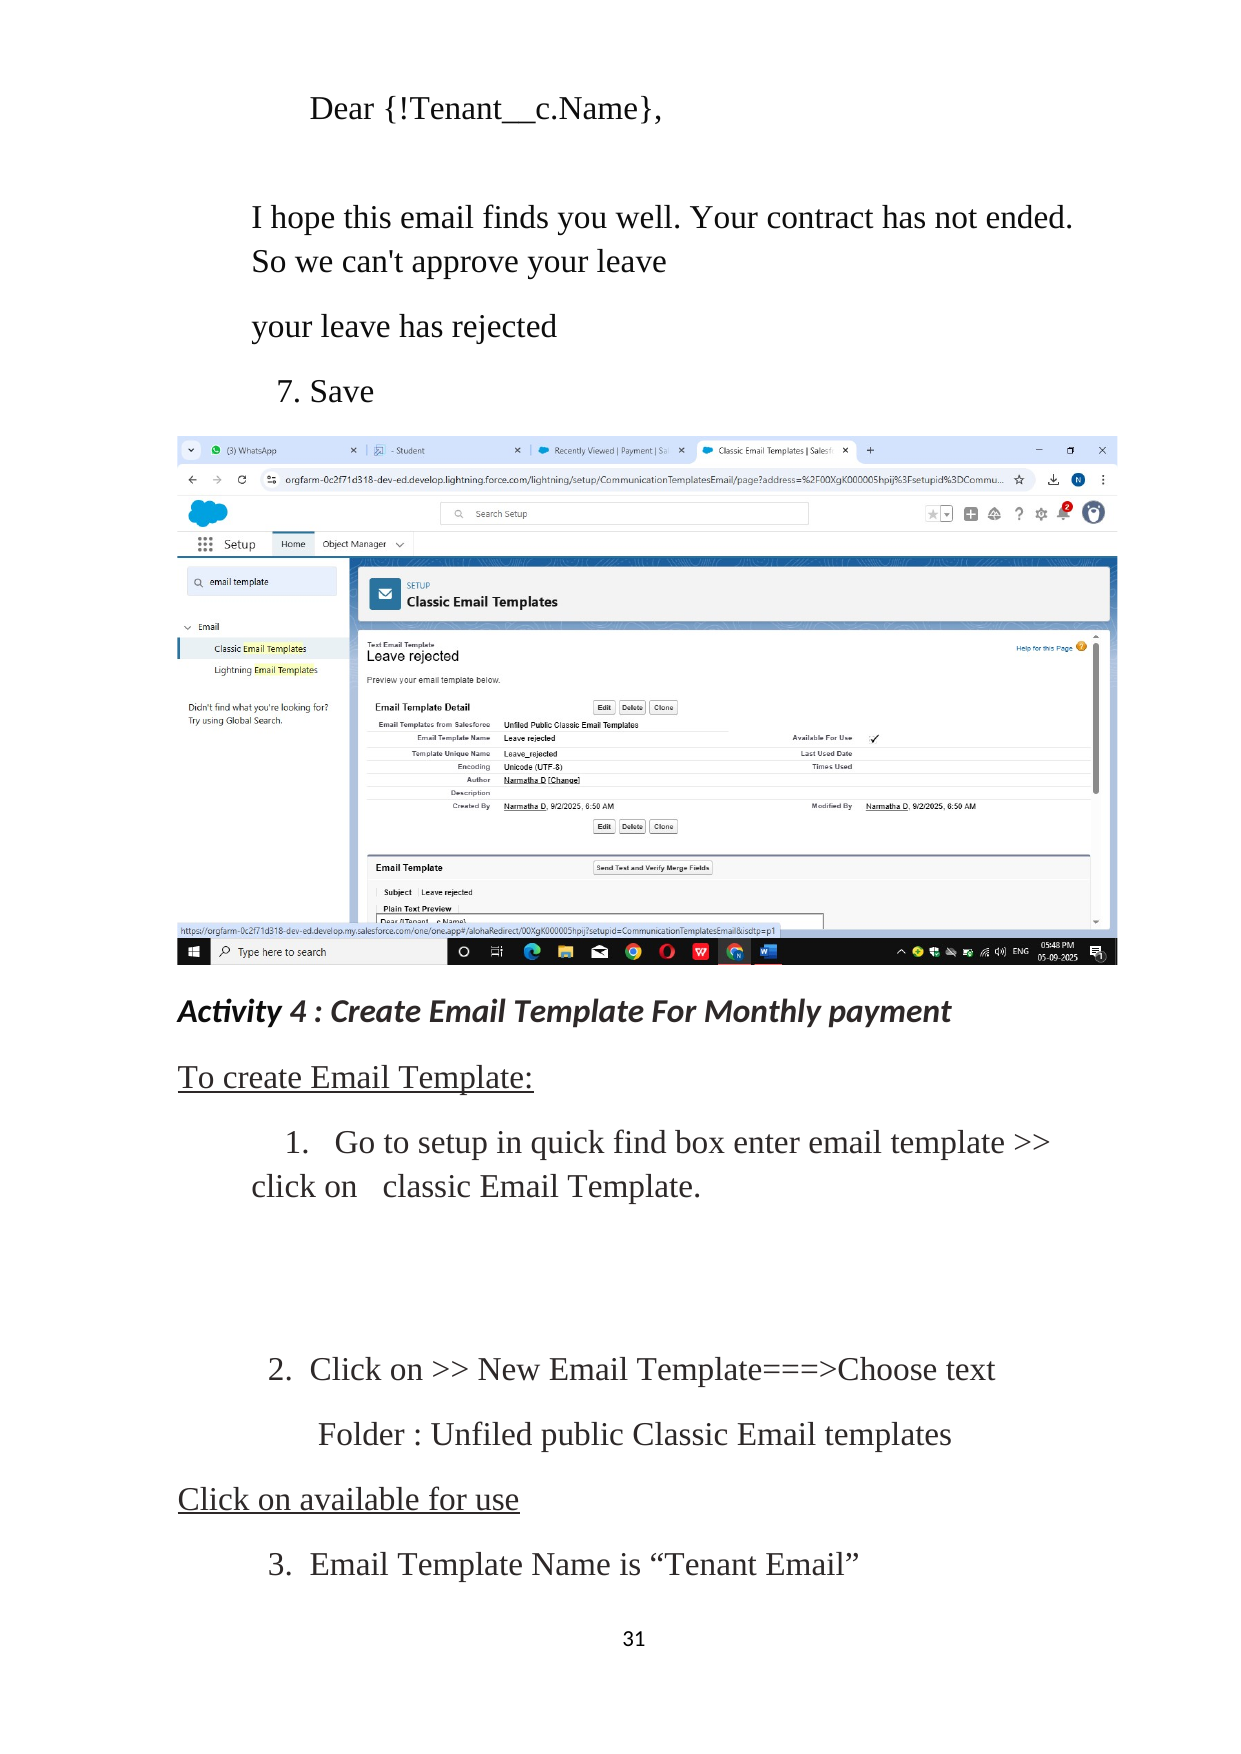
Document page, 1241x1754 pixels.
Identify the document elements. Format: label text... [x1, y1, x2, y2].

text Folder : Unfiled public Classic Email templates [251, 1414, 1090, 1453]
picture [177, 436, 1118, 965]
text 1. Go to setup in quick find box enter email template >> click on classic Email Template. [251, 1122, 1090, 1205]
text 2. Click on >> New Email Template===>Choose text [251, 1349, 1090, 1388]
text Dear {!Tenant__c.Name}, [251, 89, 1090, 127]
text Activity 4 : Create Email Template For Monthly payment [177, 990, 1090, 1031]
text Click on available for use [177, 1479, 1090, 1517]
text your leave has rejected [251, 307, 1090, 345]
text 3. Email Template Name is “Tenant Email” [251, 1544, 1090, 1582]
text 7. Save [251, 371, 1090, 410]
text To create Email Template: [177, 1058, 1090, 1096]
text I hope this email finds you well. Your contract has not ended. So we can't approve your leave [251, 153, 1090, 280]
